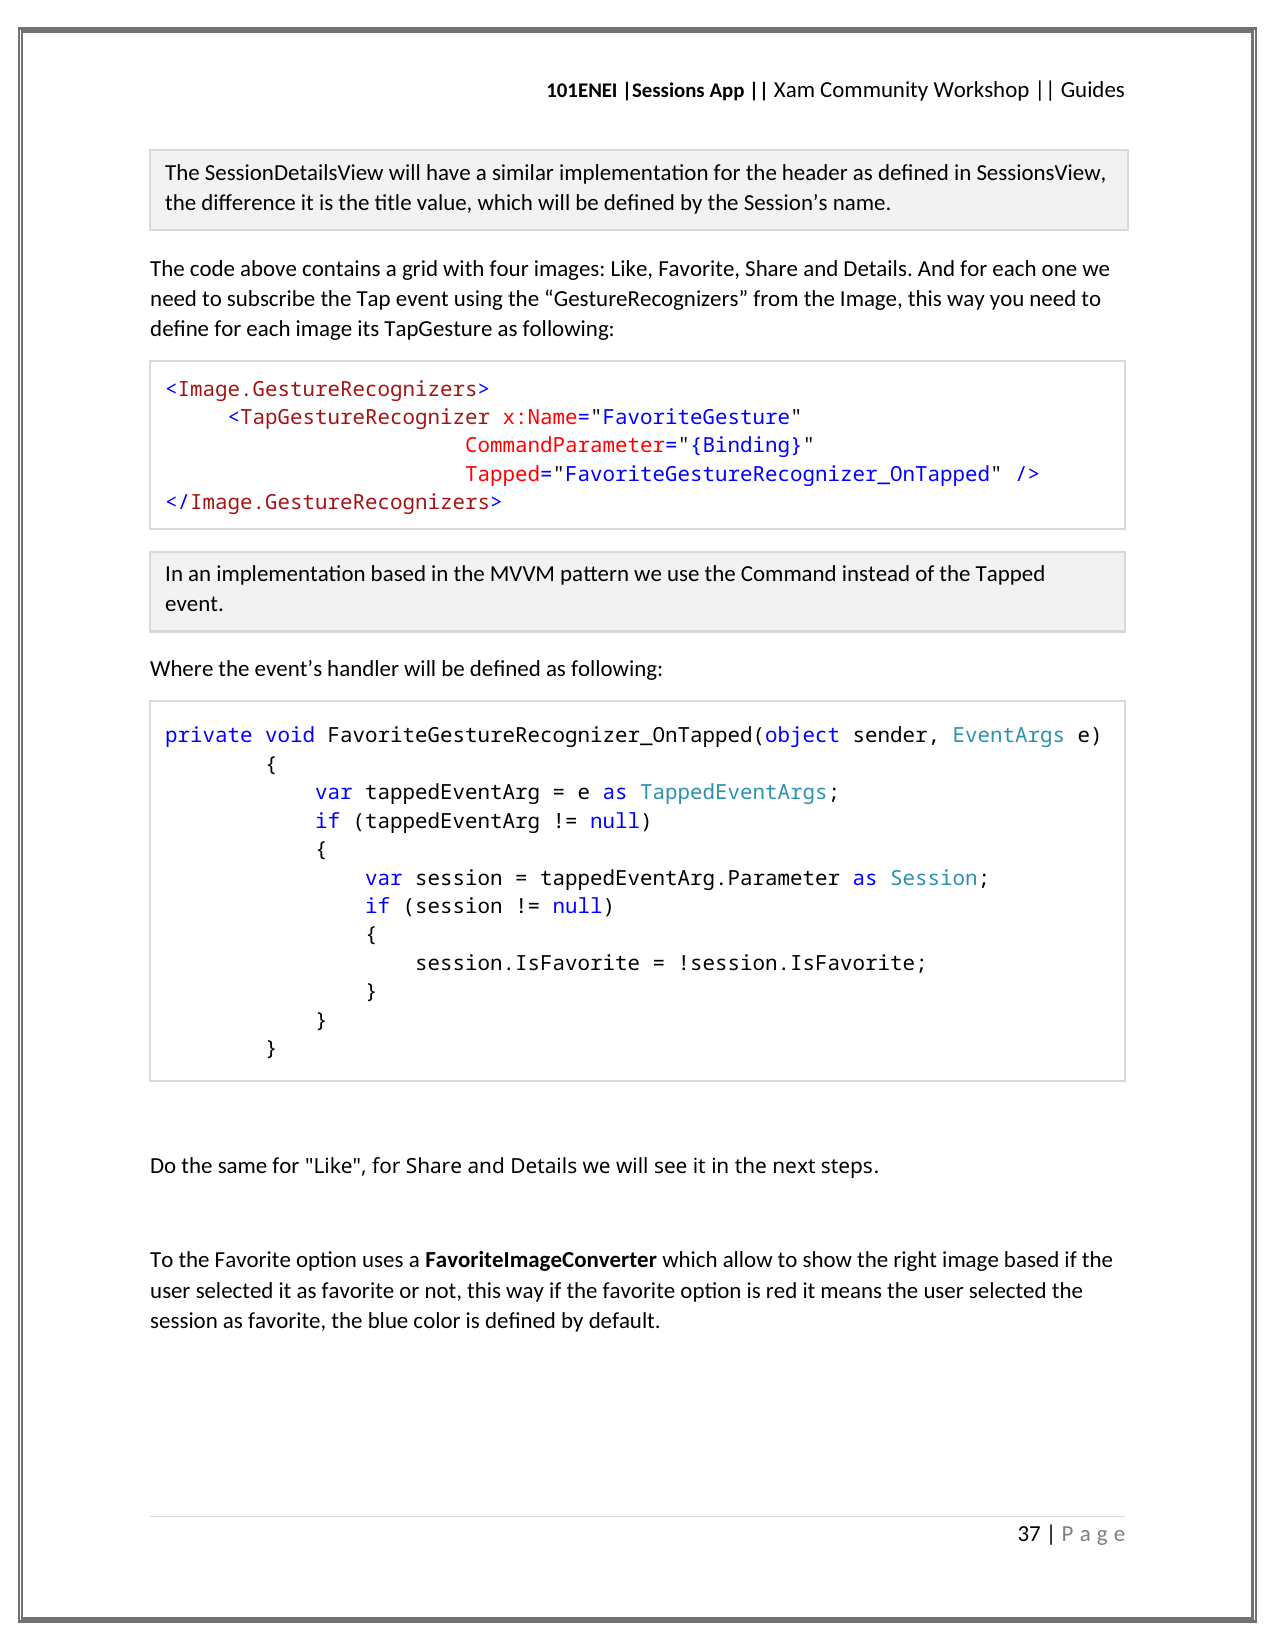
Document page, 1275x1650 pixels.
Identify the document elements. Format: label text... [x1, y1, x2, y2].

text To the Favorite option uses a FavoriteImageConverter which allow to show the right image based if the user selected it as favorite or not, this way if the favorite option is red it means the user selected the session as favorite, the blue color is defined by default. [150, 1246, 1125, 1334]
text Do the same for "Like", for Share and Details we will see it in the next steps. [150, 1151, 1125, 1180]
text The code above contains a grid with four images: Like, Favorite, Share and Details. And for each one we need to subscribe the Tap event using the “GestureRecognizers” from the Image, this way you need to define for each image its TapGesture as following: [150, 254, 1125, 342]
text Where the event’s handler will be defined as following: [150, 654, 1125, 682]
